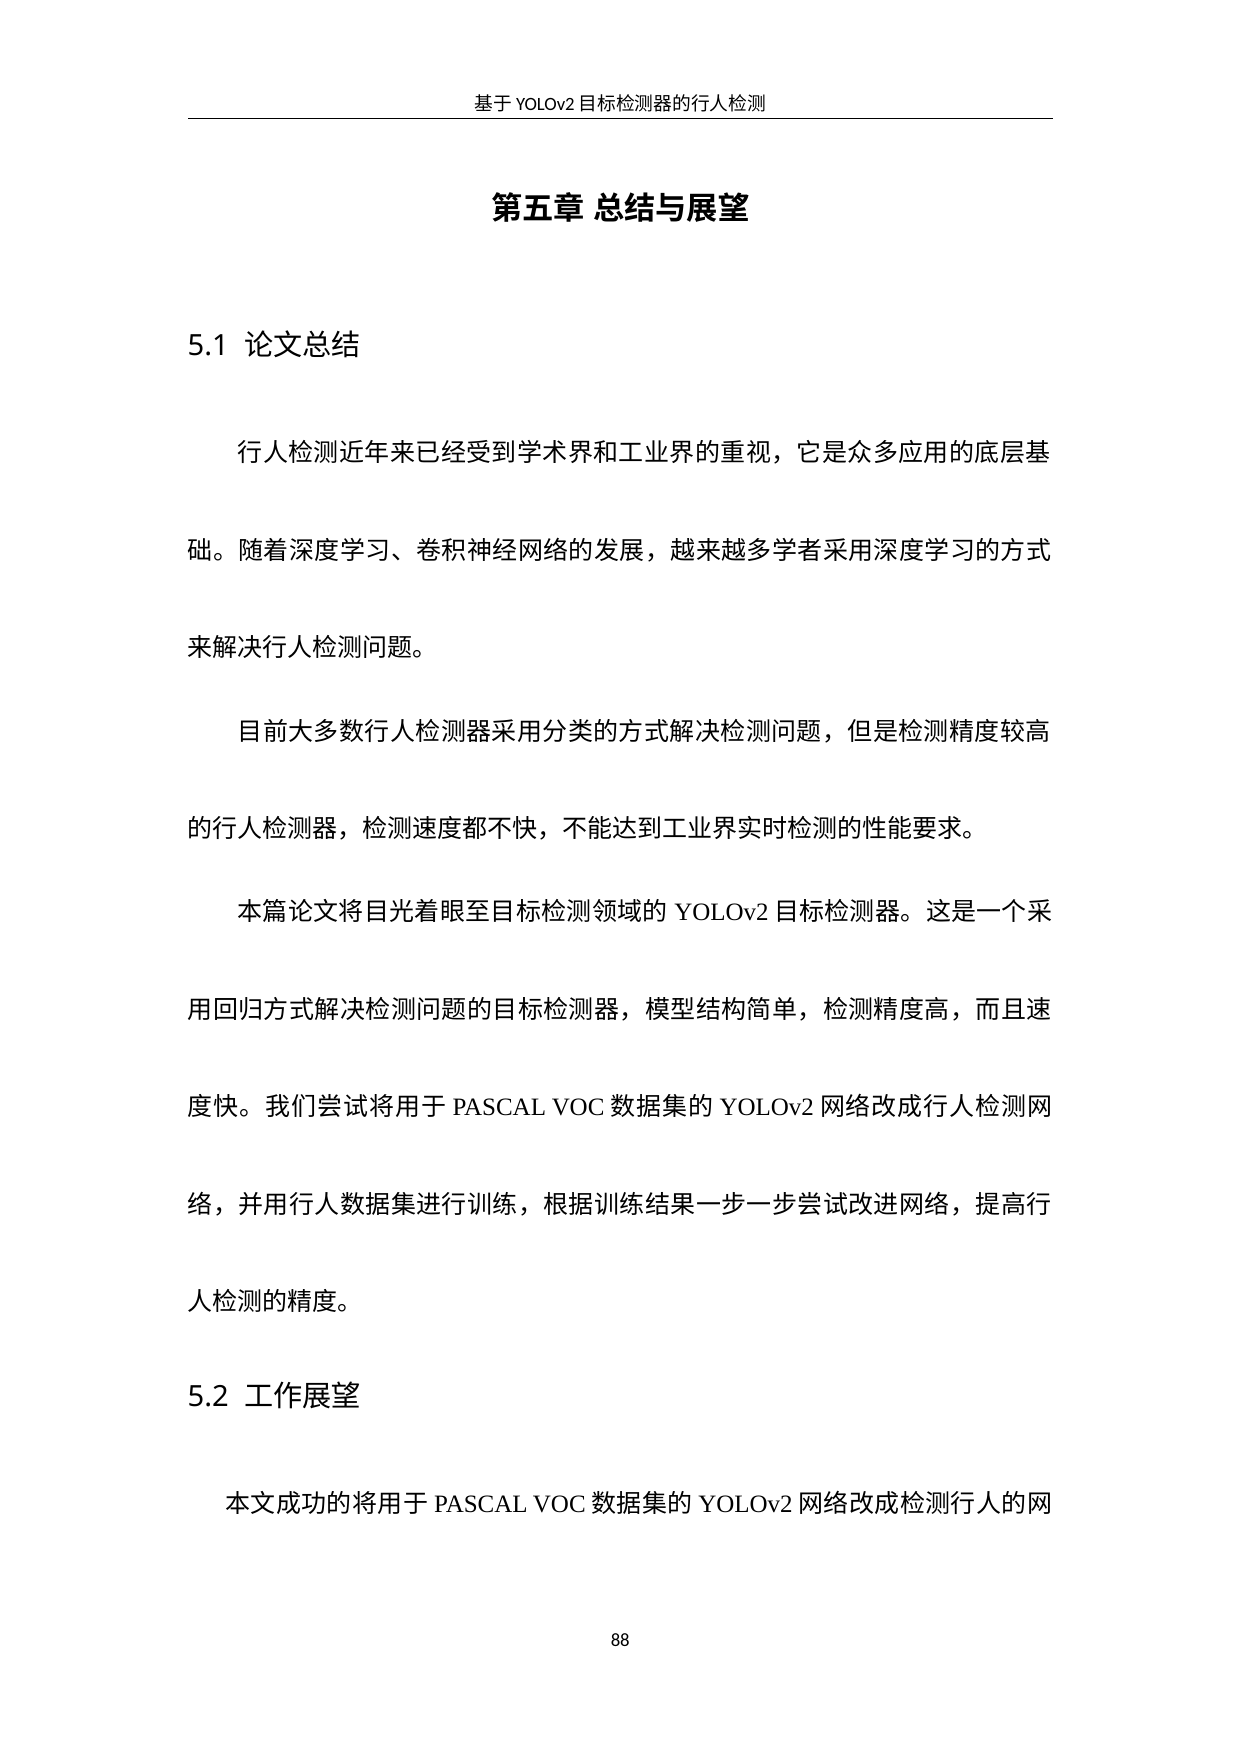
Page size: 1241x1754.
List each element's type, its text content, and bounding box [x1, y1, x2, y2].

list 论文总结 [187, 312, 1053, 377]
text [187, 1469, 1053, 1534]
text 本篇论文将目光着眼至目标检测领域的YOLOv2目标检测器。这是一个采用回归方式解决检测问题的目标检测器，模型结构简单，检测精度高，而且速度快。我们尝试将用于PASCAL VOC数据集的YOLOv2网络改成行人检测网络，并用行人数据集进行训练，根据训练结果一步一步尝试改进网络，提高行人检测的精度。 [187, 877, 1053, 1332]
text 目前大多数行人检测器采用分类的方式解决检测问题，但是检测精度较高的行人检测器，检测速度都不快，不能达到工业界实时检测的性能要求。 [187, 697, 1053, 859]
text 行人检测近年来已经受到学术界和工业界的重视，它是众多应用的底层基础。随着深度学习、卷积神经网络的发展，越来越多学者采用深度学习的方式来解决行人检测问题。 [187, 418, 1053, 678]
subtitle 第五章 总结与展望 [187, 174, 1053, 239]
list 工作展望 [187, 1363, 1053, 1428]
